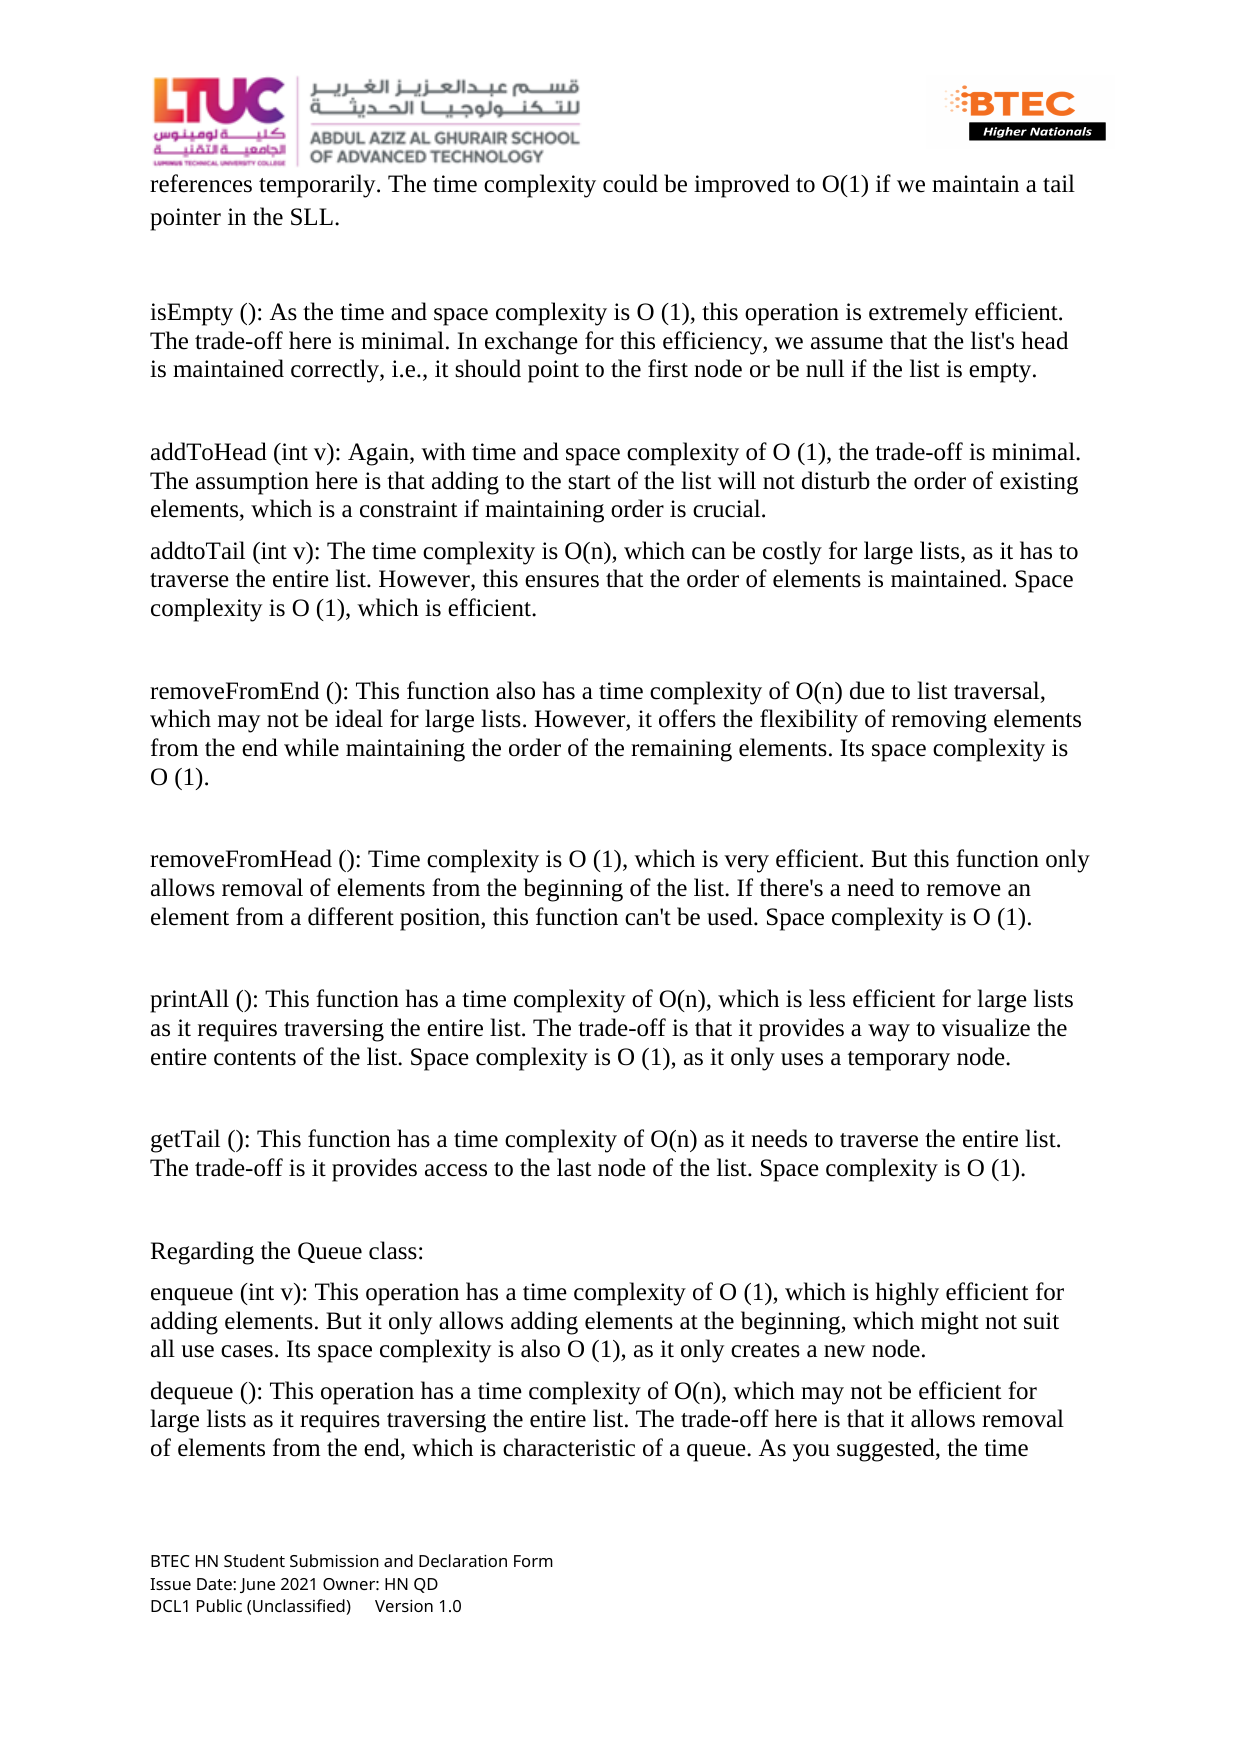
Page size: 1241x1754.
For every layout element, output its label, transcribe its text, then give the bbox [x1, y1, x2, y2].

text removeFromEnd (): This function also has a time complexity of O(n) due to list traversal, which may not be ideal for large lists. However, it offers the flexibility of removing elements from the end while maintaining the order of the remaining elements. Its space complexity is O (1). [150, 676, 1090, 791]
picture [926, 75, 1116, 149]
text Regarding the Queue class: [150, 1236, 1090, 1264]
text removeFromHead (): Time complexity is O (1), which is very efficient. But this function only allows removal of elements from the beginning of the list. If there's a need to remove an element from a different position, this function can't be used. Space complexity is O (1). [150, 844, 1090, 931]
text getTail (): This function has a time complexity of O(n) as it needs to traverse the entire list. The trade-off is it provides access to the last node of the list. Space complexity is O (1). [150, 1124, 1090, 1182]
text addToHead (int v): Again, with time and space complexity of O (1), the trade-off is minimal. The assumption here is that adding to the start of the list will not disturb the order of existing elements, which is a constraint if maintaining order is crucial. [150, 437, 1090, 523]
text enqueue (int v): This operation has a time complexity of O (1), which is highly efficient for adding elements. But it only allows adding elements at the beginning, which might not suit all use cases. Its space complexity is also O (1), as it only creates a new node. [150, 1277, 1090, 1363]
text isEmpty (): As the time and space complexity is O (1), this operation is extremely efficient. The trade-off here is minimal. In exchange for this efficiency, we assume that the list's head is maintained correctly, i.e., it should point to the first node or be null if the list is empty. [150, 297, 1090, 383]
text printAll (): This function has a time complexity of O(n), which is less efficient for large lists as it requires traversing the entire list. The trade-off is that it provides a way to visualize the entire contents of the list. Space complexity is O (1), as it only uses a temporary node. [150, 984, 1090, 1071]
text addtoTail (int v): The time complexity is O(n), which can be costly for large lists, as it has to traverse the entire list. However, this ensures that the order of elements is maintained. Space complexity is O (1), which is efficient. [150, 536, 1090, 622]
picture [150, 73, 591, 169]
